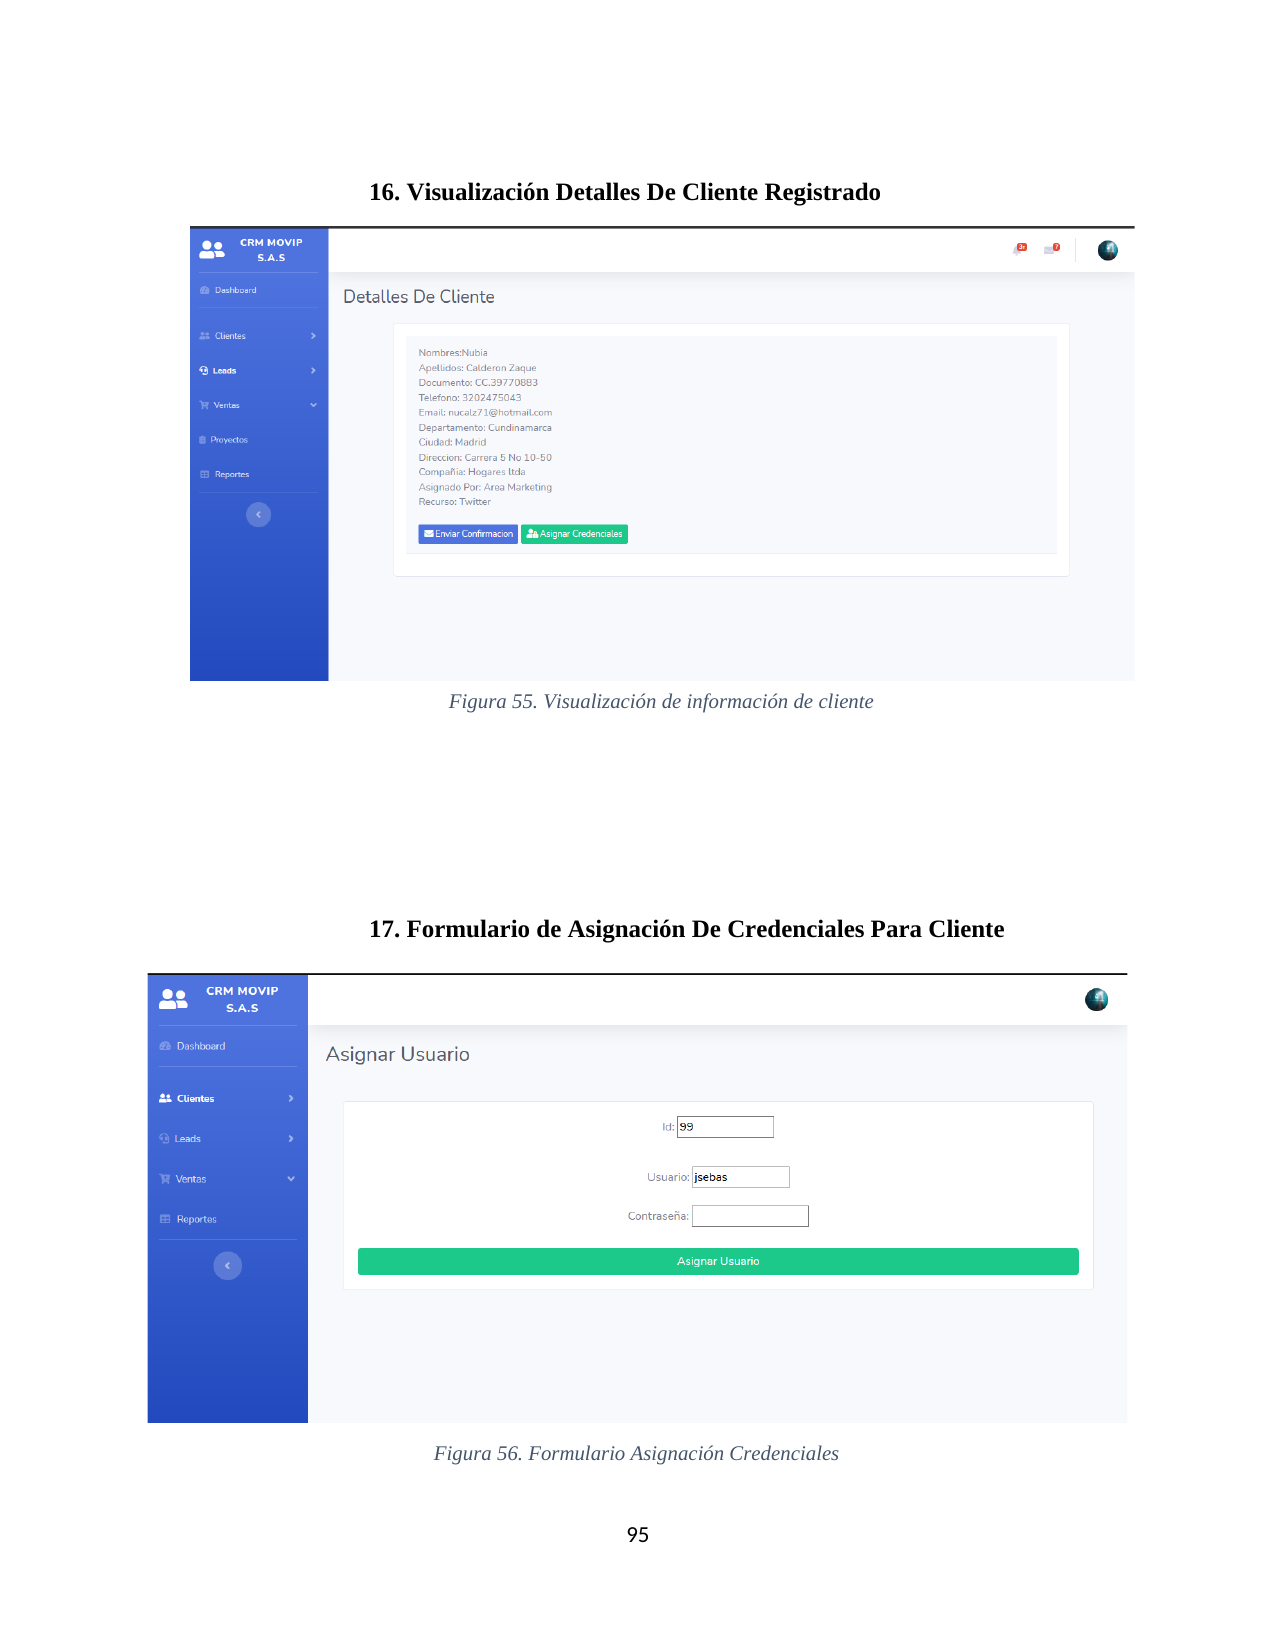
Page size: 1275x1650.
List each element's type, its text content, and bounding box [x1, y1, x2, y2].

picture [147, 973, 1128, 1423]
list Visualización Detalles De Cliente Registrado [369, 177, 1127, 206]
picture [190, 226, 1135, 681]
text Figura 56. Formulario Asignación Credenciales [148, 1440, 1127, 1464]
list Formulario de Asignación De Credenciales Para Cliente [369, 914, 1127, 943]
